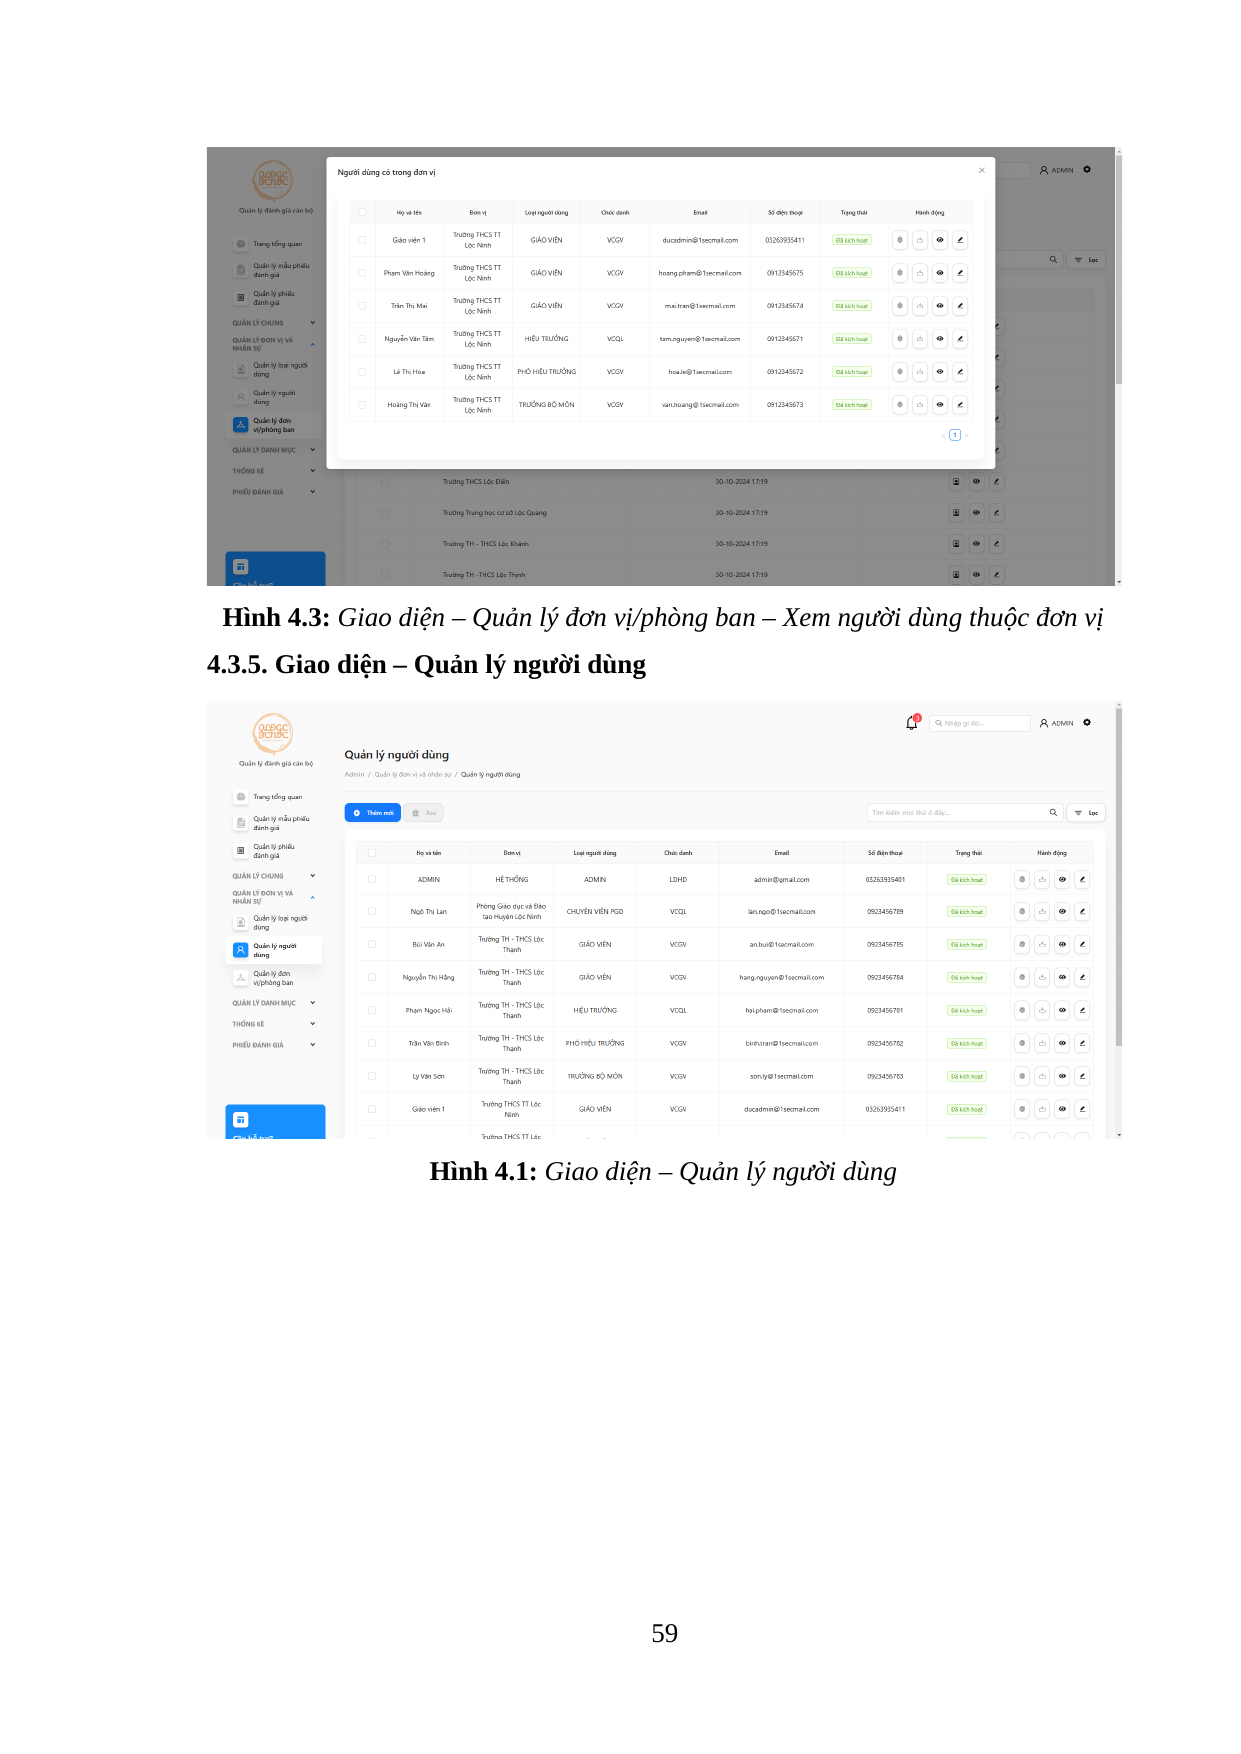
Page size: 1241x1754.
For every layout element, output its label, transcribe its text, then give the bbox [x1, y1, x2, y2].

title Giao diện – Quản lý người dùng [207, 1154, 1122, 1186]
picture [206, 147, 1123, 586]
text Giao diện – Quản lý người dùng [207, 648, 1122, 679]
title Giao diện – Quản lý đơn vị/phòng ban – Xem người dùng thuộc đơn vị [207, 601, 1122, 632]
picture [206, 701, 1123, 1139]
